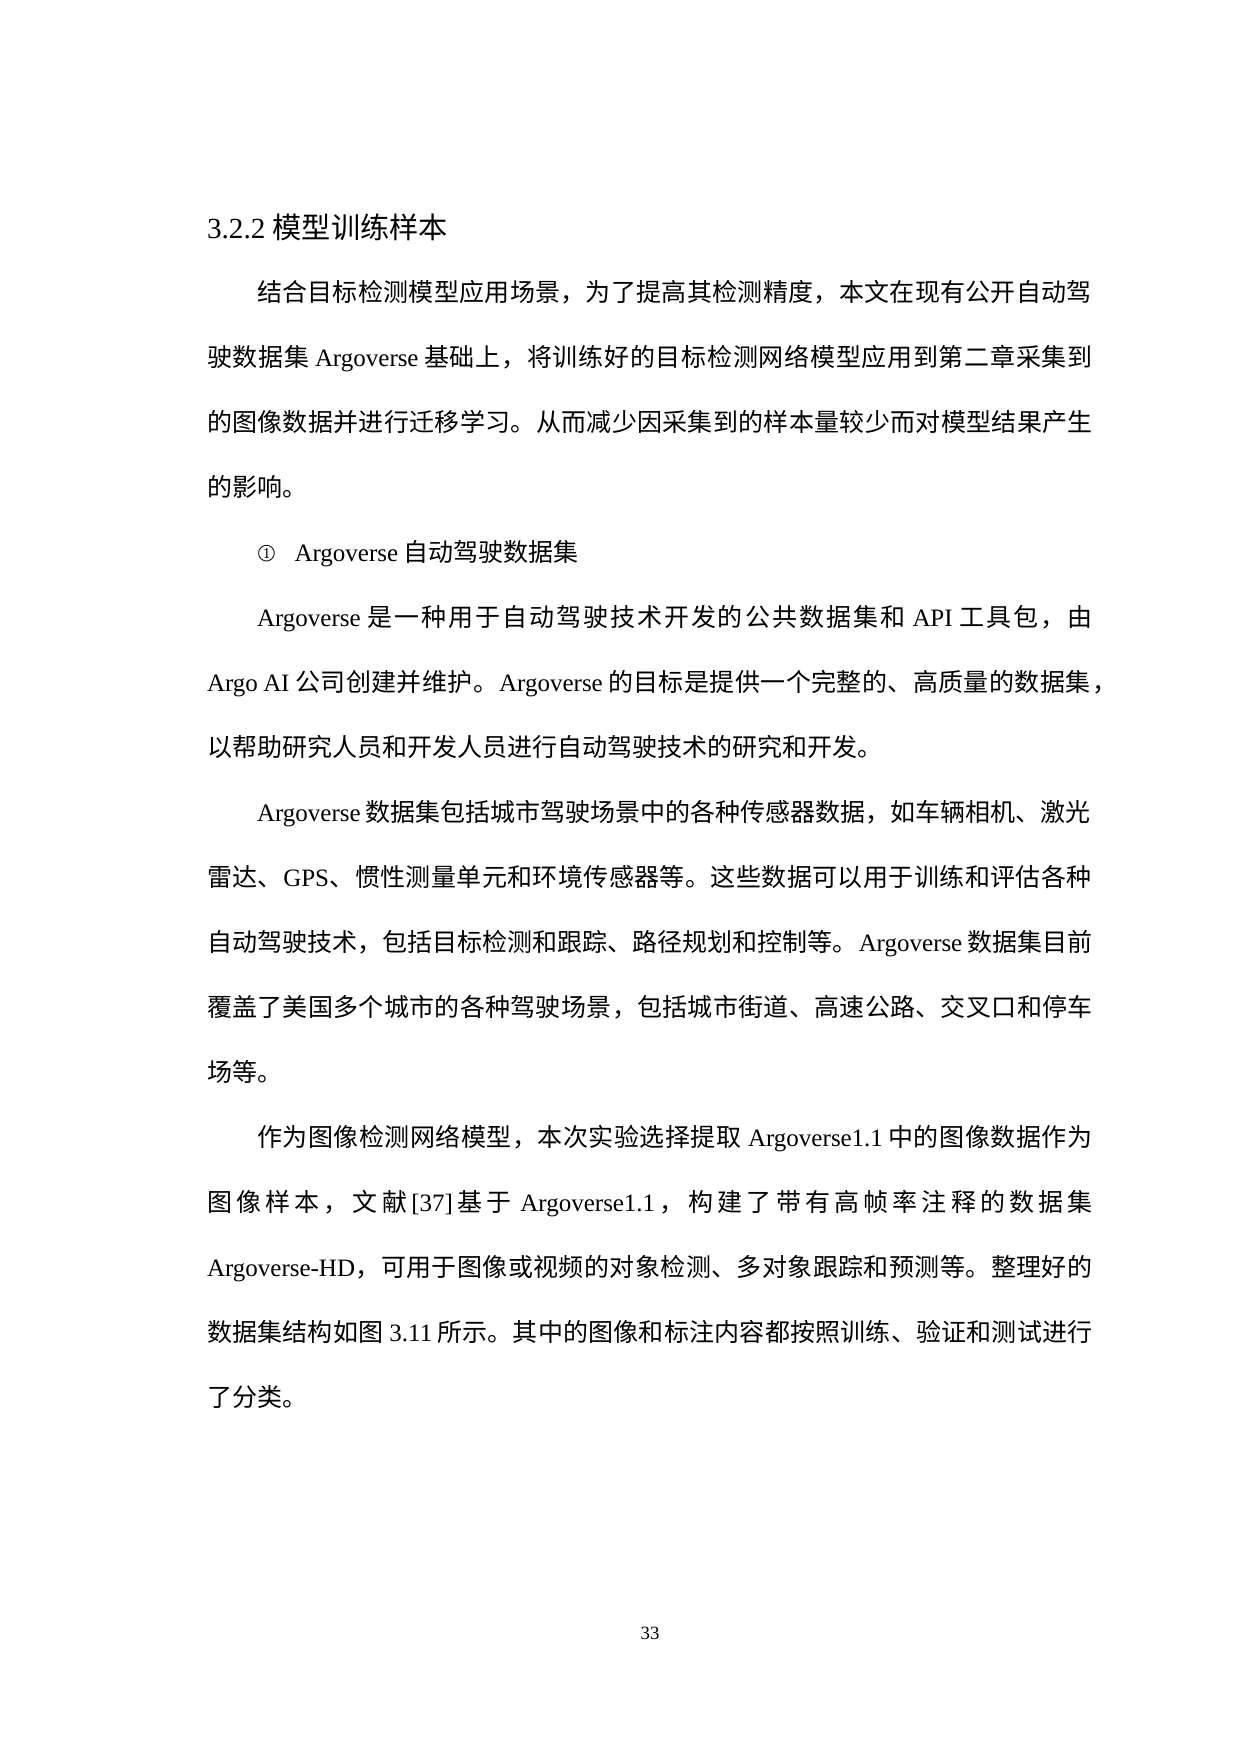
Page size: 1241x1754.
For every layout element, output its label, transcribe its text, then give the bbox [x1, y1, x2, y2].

list Argoverse自动驾驶数据集 [207, 518, 1092, 583]
text Argoverse数据集包括城市驾驶场景中的各种传感器数据，如车辆相机、激光雷达、GPS、惯性测量单元和环境传感器等。这些数据可以用于训练和评估各种自动驾驶技术，包括目标检测和跟踪、路径规划和控制等。Argoverse数据集目前覆盖了美国多个城市的各种驾驶场景，包括城市街道、高速公路、交叉口和停车场等。 [207, 778, 1092, 1103]
text 结合目标检测模型应用场景，为了提高其检测精度，本文在现有公开自动驾驶数据集Argoverse基础上，将训练好的目标检测网络模型应用到第二章采集到的图像数据并进行迁移学习。从而减少因采集到的样本量较少而对模型结果产生的影响。 [207, 258, 1092, 518]
text Argoverse是一种用于自动驾驶技术开发的公共数据集和API工具包，由Argo AI公司创建并维护。Argoverse的目标是提供一个完整的、高质量的数据集，以帮助研究人员和开发人员进行自动驾驶技术的研究和开发。 [207, 583, 1092, 778]
subtitle 模型训练样本 [207, 193, 1092, 258]
